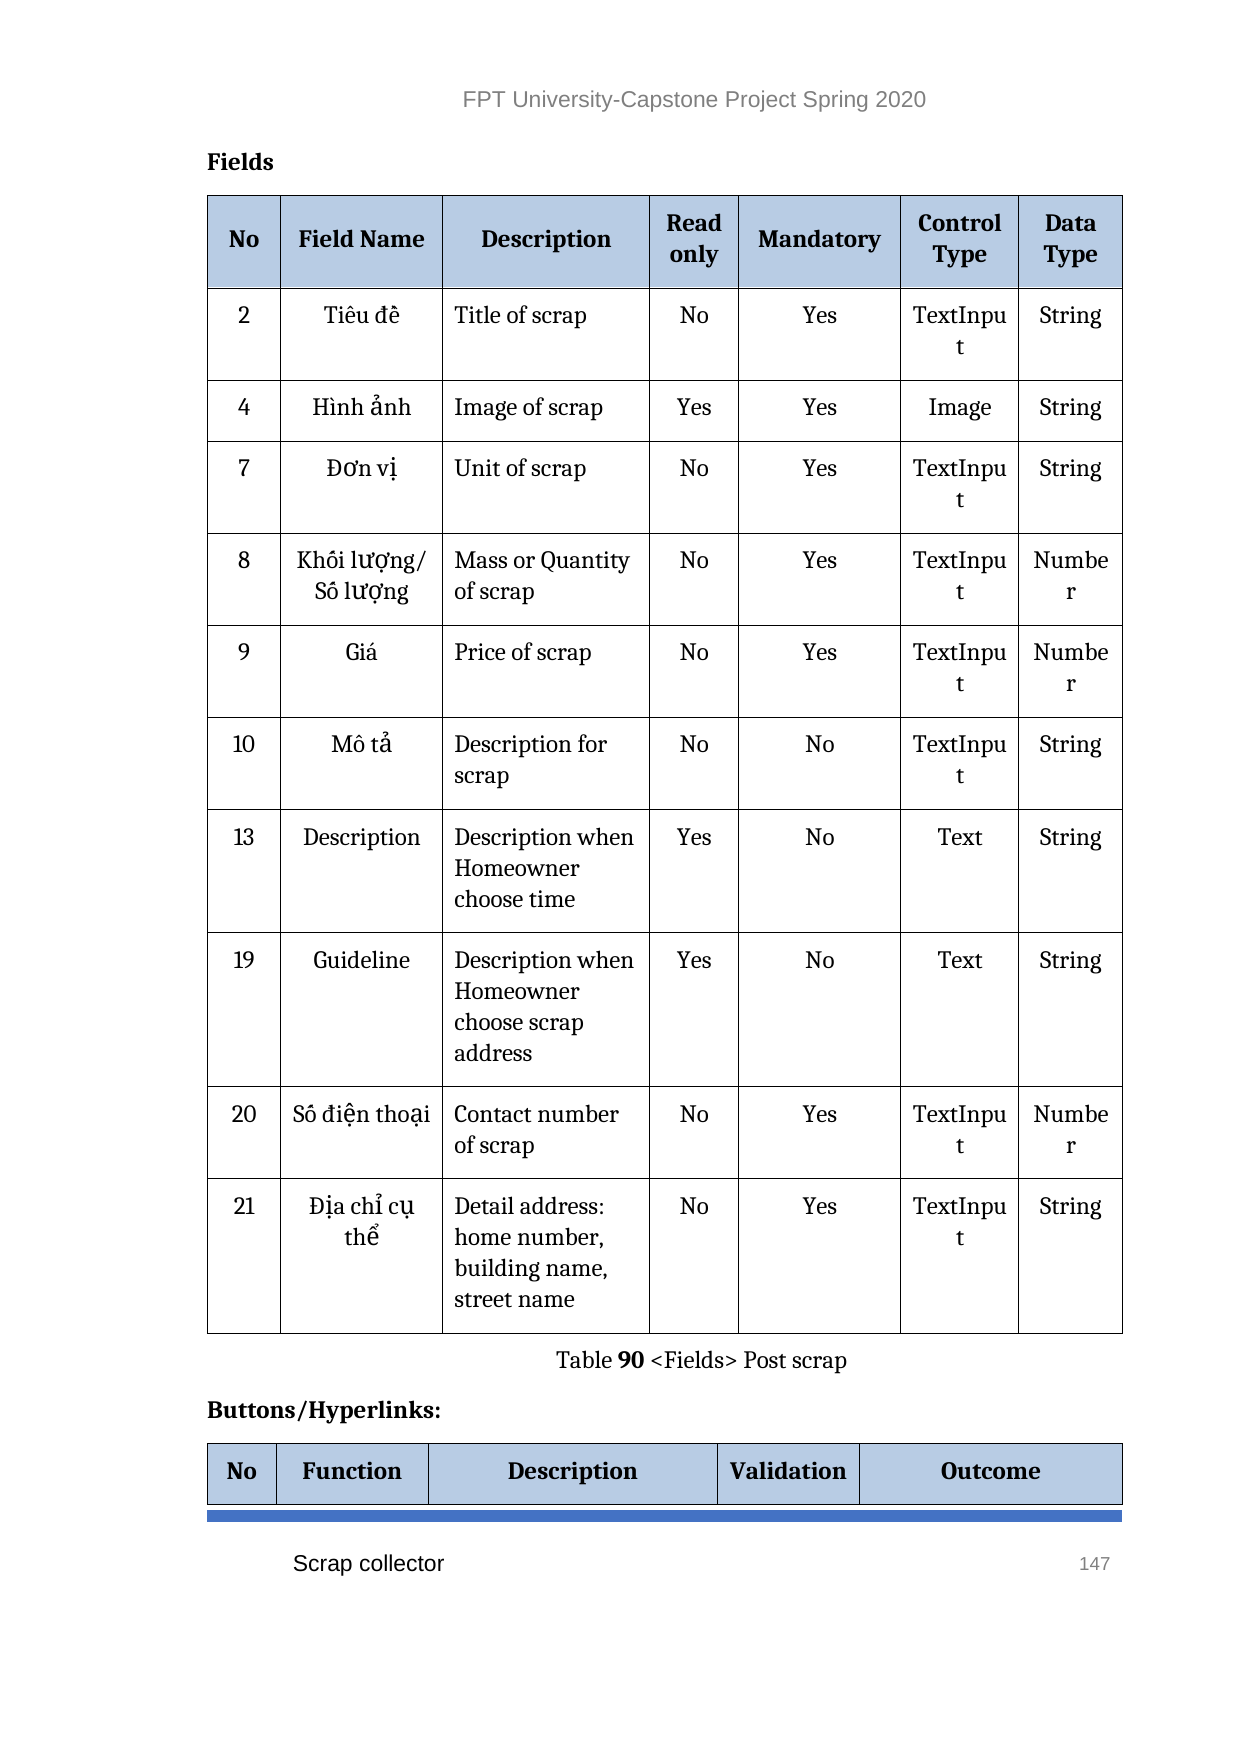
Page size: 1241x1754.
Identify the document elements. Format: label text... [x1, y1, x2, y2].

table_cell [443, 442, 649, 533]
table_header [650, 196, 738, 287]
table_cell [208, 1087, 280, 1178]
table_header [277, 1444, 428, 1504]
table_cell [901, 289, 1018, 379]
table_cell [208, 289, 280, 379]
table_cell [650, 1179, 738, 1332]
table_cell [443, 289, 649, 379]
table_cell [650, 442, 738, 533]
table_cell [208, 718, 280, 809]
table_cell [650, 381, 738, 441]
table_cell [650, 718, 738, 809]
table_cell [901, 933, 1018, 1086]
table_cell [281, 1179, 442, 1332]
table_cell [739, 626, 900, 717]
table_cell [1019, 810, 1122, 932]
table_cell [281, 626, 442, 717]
text Buttons/Hyperlinks: [207, 1396, 1122, 1424]
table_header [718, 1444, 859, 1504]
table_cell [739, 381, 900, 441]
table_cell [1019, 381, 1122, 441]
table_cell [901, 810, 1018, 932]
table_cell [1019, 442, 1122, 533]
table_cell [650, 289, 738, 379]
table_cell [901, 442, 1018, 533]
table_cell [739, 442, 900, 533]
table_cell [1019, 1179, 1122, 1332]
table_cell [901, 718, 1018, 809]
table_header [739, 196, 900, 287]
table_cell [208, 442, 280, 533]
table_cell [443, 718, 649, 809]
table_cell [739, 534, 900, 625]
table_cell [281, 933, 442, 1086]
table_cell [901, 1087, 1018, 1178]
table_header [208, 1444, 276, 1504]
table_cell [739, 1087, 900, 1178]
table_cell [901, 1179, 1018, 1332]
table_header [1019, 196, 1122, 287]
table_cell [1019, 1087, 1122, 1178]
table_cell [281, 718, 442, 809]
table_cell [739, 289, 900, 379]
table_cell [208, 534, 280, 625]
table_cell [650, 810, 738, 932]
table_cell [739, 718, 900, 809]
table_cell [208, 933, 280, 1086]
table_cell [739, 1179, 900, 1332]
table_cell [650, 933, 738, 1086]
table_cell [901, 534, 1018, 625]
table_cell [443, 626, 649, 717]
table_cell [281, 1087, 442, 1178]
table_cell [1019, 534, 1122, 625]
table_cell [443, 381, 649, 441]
text Fields [207, 148, 1122, 176]
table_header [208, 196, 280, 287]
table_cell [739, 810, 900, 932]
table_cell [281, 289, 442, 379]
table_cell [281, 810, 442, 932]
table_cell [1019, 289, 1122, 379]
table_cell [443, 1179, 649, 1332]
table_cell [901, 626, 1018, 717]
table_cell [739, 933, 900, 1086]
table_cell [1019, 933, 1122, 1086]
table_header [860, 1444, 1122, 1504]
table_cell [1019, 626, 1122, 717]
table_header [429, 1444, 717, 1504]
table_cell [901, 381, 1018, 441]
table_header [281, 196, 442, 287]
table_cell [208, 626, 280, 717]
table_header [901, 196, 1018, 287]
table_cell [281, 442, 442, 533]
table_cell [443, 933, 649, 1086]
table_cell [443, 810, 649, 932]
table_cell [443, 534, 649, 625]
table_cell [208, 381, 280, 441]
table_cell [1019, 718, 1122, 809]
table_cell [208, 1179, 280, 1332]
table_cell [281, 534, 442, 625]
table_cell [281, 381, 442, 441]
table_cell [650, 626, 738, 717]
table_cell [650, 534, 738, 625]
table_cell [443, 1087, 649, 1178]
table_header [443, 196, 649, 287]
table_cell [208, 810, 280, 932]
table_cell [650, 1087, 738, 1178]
